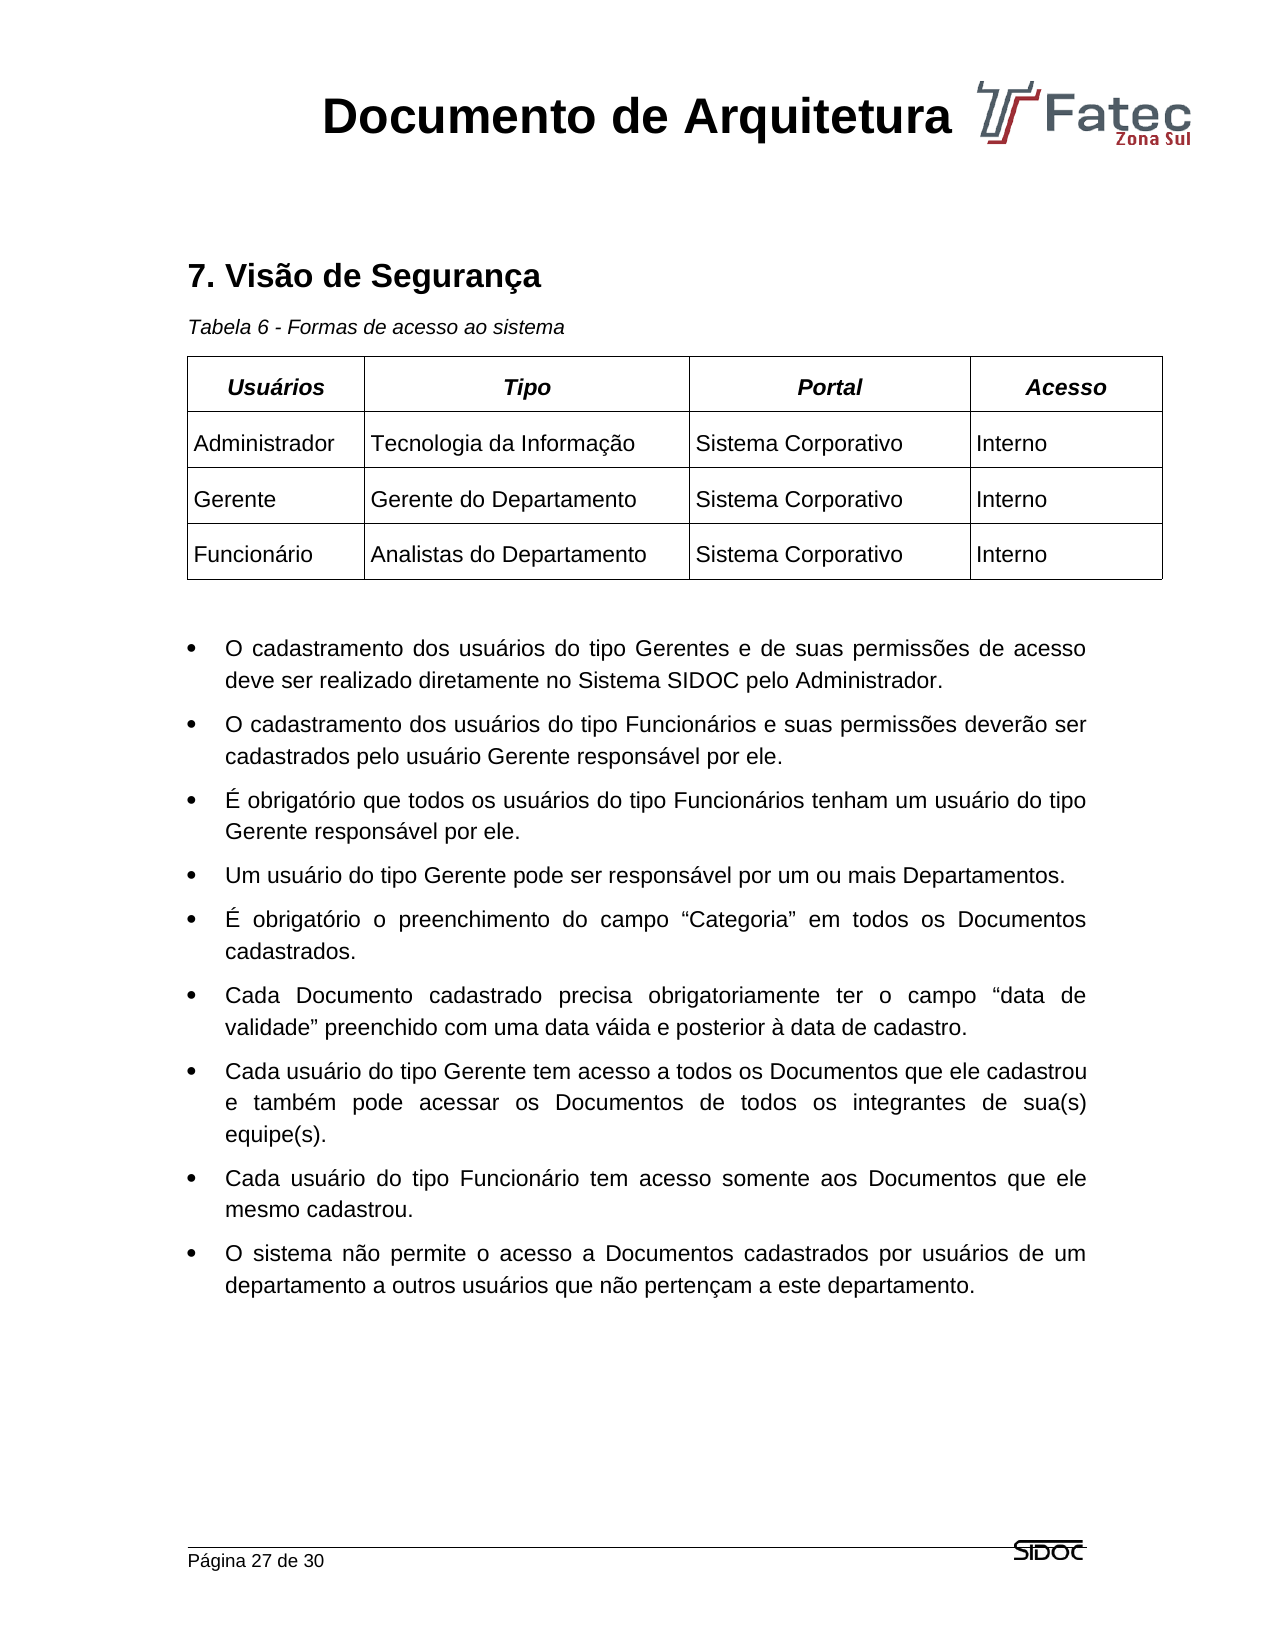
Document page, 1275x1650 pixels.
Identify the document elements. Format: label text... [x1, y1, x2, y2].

table_cell Sistema Corporativo [690, 412, 970, 467]
table_cell Sistema Corporativo [690, 468, 970, 523]
list Um usuário do tipo Gerente pode ser responsável por um ou mais Departamentos. [187, 862, 1087, 889]
table_cell Interno [971, 524, 1162, 579]
list Cada usuário do tipo Funcionário tem acesso somente aos Documentos que ele mesmo cadastrou. [187, 1165, 1087, 1223]
table_cell Gerente [188, 468, 364, 523]
table_cell Administrador [188, 412, 364, 467]
table_cell Interno [971, 468, 1162, 523]
table_cell Funcionário [188, 524, 364, 579]
list É obrigatório o preenchimento do campo “Categoria” em todos os Documentos cadastrados. [187, 906, 1087, 964]
table_cell Interno [971, 412, 1162, 467]
table_cell Sistema Corporativo [690, 524, 970, 579]
list O cadastramento dos usuários do tipo Funcionários e suas permissões deverão ser cadastrados pelo usuário Gerente responsável por ele. [187, 711, 1087, 769]
list Cada usuário do tipo Gerente tem acesso a todos os Documentos que ele cadastrou e também pode acessar os Documentos de todos os integrantes de sua(s) equipe(s). [187, 1058, 1087, 1147]
list Cada Documento cadastrado precisa obrigatoriamente ter o campo “data de validade” preenchido com uma data váida e posterior à data de cadastro. [187, 982, 1087, 1040]
table_header Usuários [188, 357, 364, 411]
table_cell Tecnologia da Informação [365, 412, 689, 467]
table_cell Gerente do Departamento [365, 468, 689, 523]
list O cadastramento dos usuários do tipo Gerentes e de suas permissões de acesso deve ser realizado diretamente no Sistema SIDOC pelo Administrador. [187, 635, 1087, 693]
picture [1014, 1548, 1083, 1560]
list É obrigatório que todos os usuários do tipo Funcionários tenham um usuário do tipo Gerente responsável por ele. [187, 787, 1087, 844]
table_cell Analistas do Departamento [365, 524, 689, 579]
picture [972, 75, 1195, 150]
picture [1014, 1540, 1083, 1547]
table_header Portal [690, 357, 970, 411]
table_header Tipo [365, 357, 689, 411]
subtitle Visão de Segurança [187, 256, 1087, 294]
table_header Acesso [971, 357, 1162, 411]
list O sistema não permite o acesso a Documentos cadastrados por usuários de um departamento a outros usuários que não pertençam a este departamento. [187, 1240, 1087, 1298]
